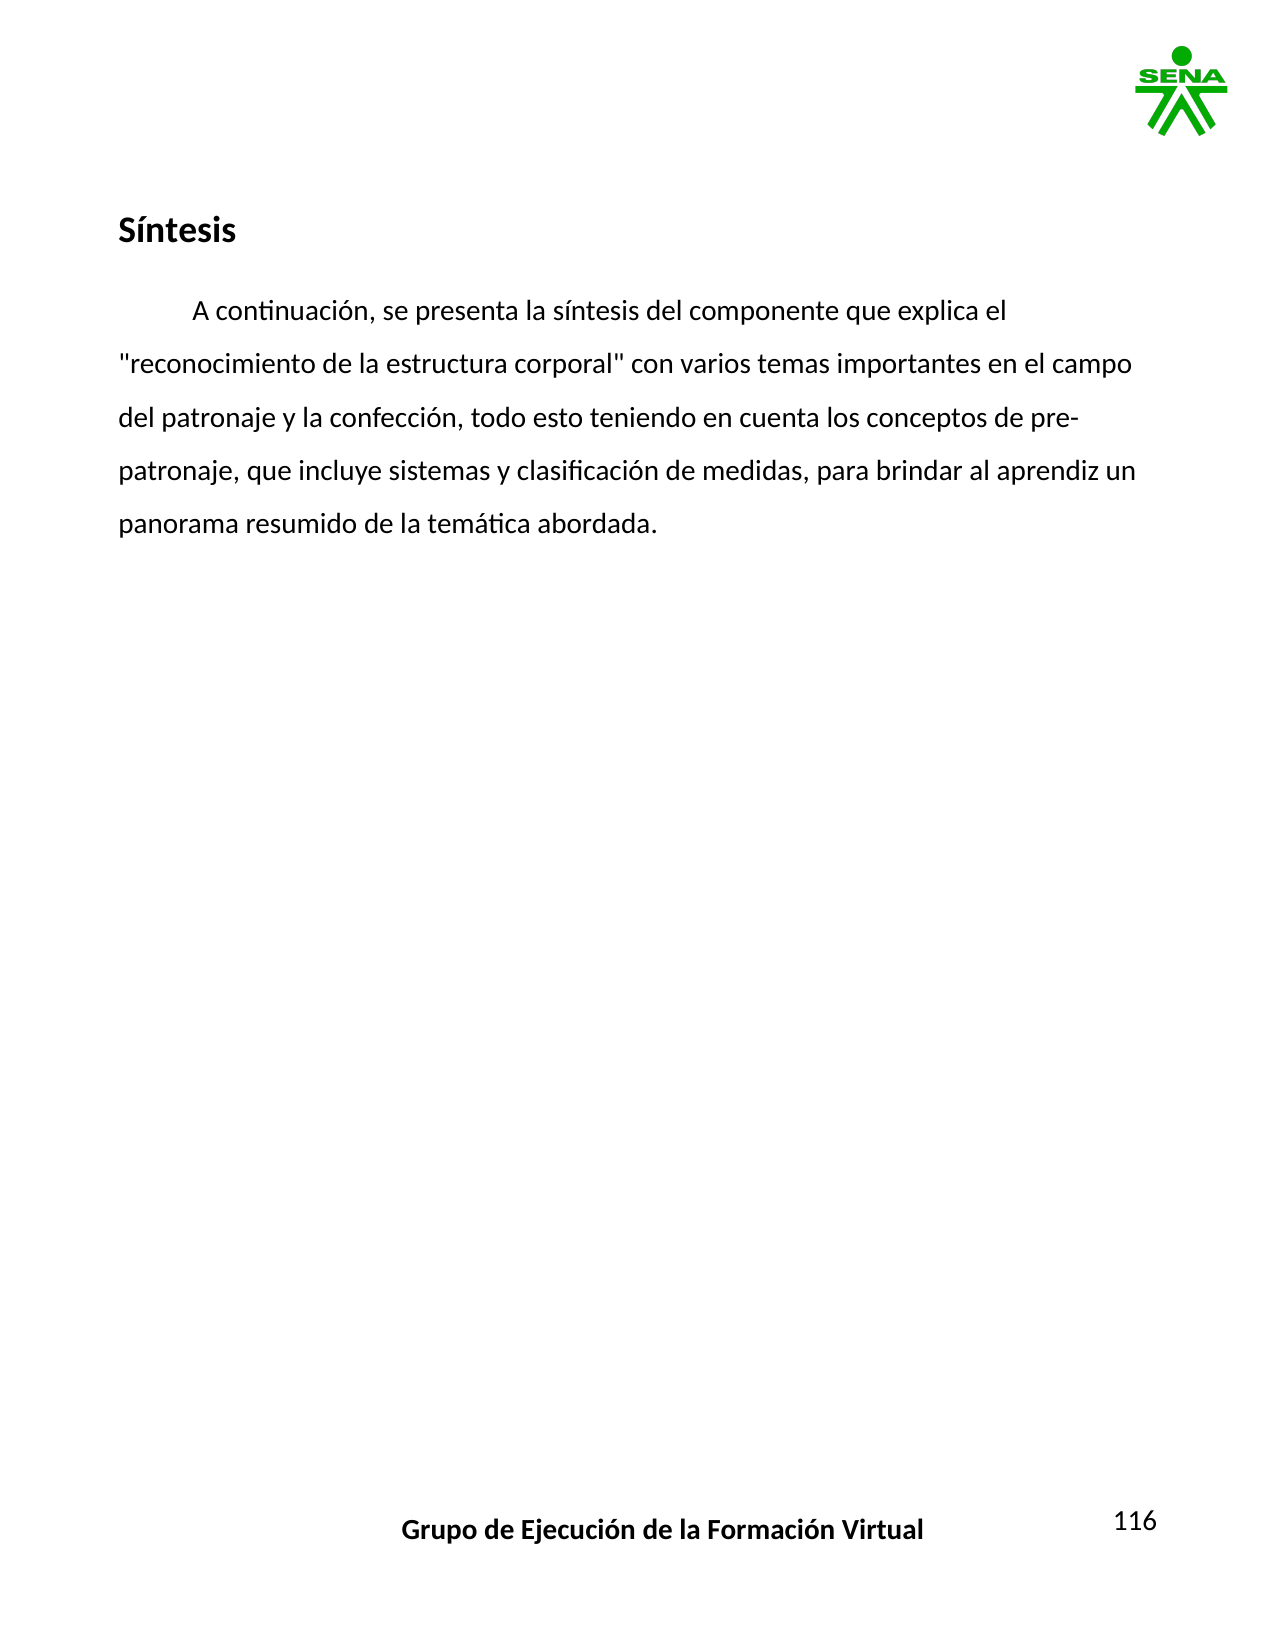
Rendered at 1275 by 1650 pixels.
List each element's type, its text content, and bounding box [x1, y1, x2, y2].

text A continuación, se presenta la síntesis del componente que explica el "reconocimiento de la estructura corporal" con varios temas importantes en el campo del patronaje y la confección, todo esto teniendo en cuenta los conceptos de pre-patronaje, que incluye sistemas y clasificación de medidas, para brindar al aprendiz un panorama resumido de la temática abordada. [118, 292, 1157, 541]
picture [1135, 46, 1228, 136]
text Síntesis [118, 206, 1157, 252]
